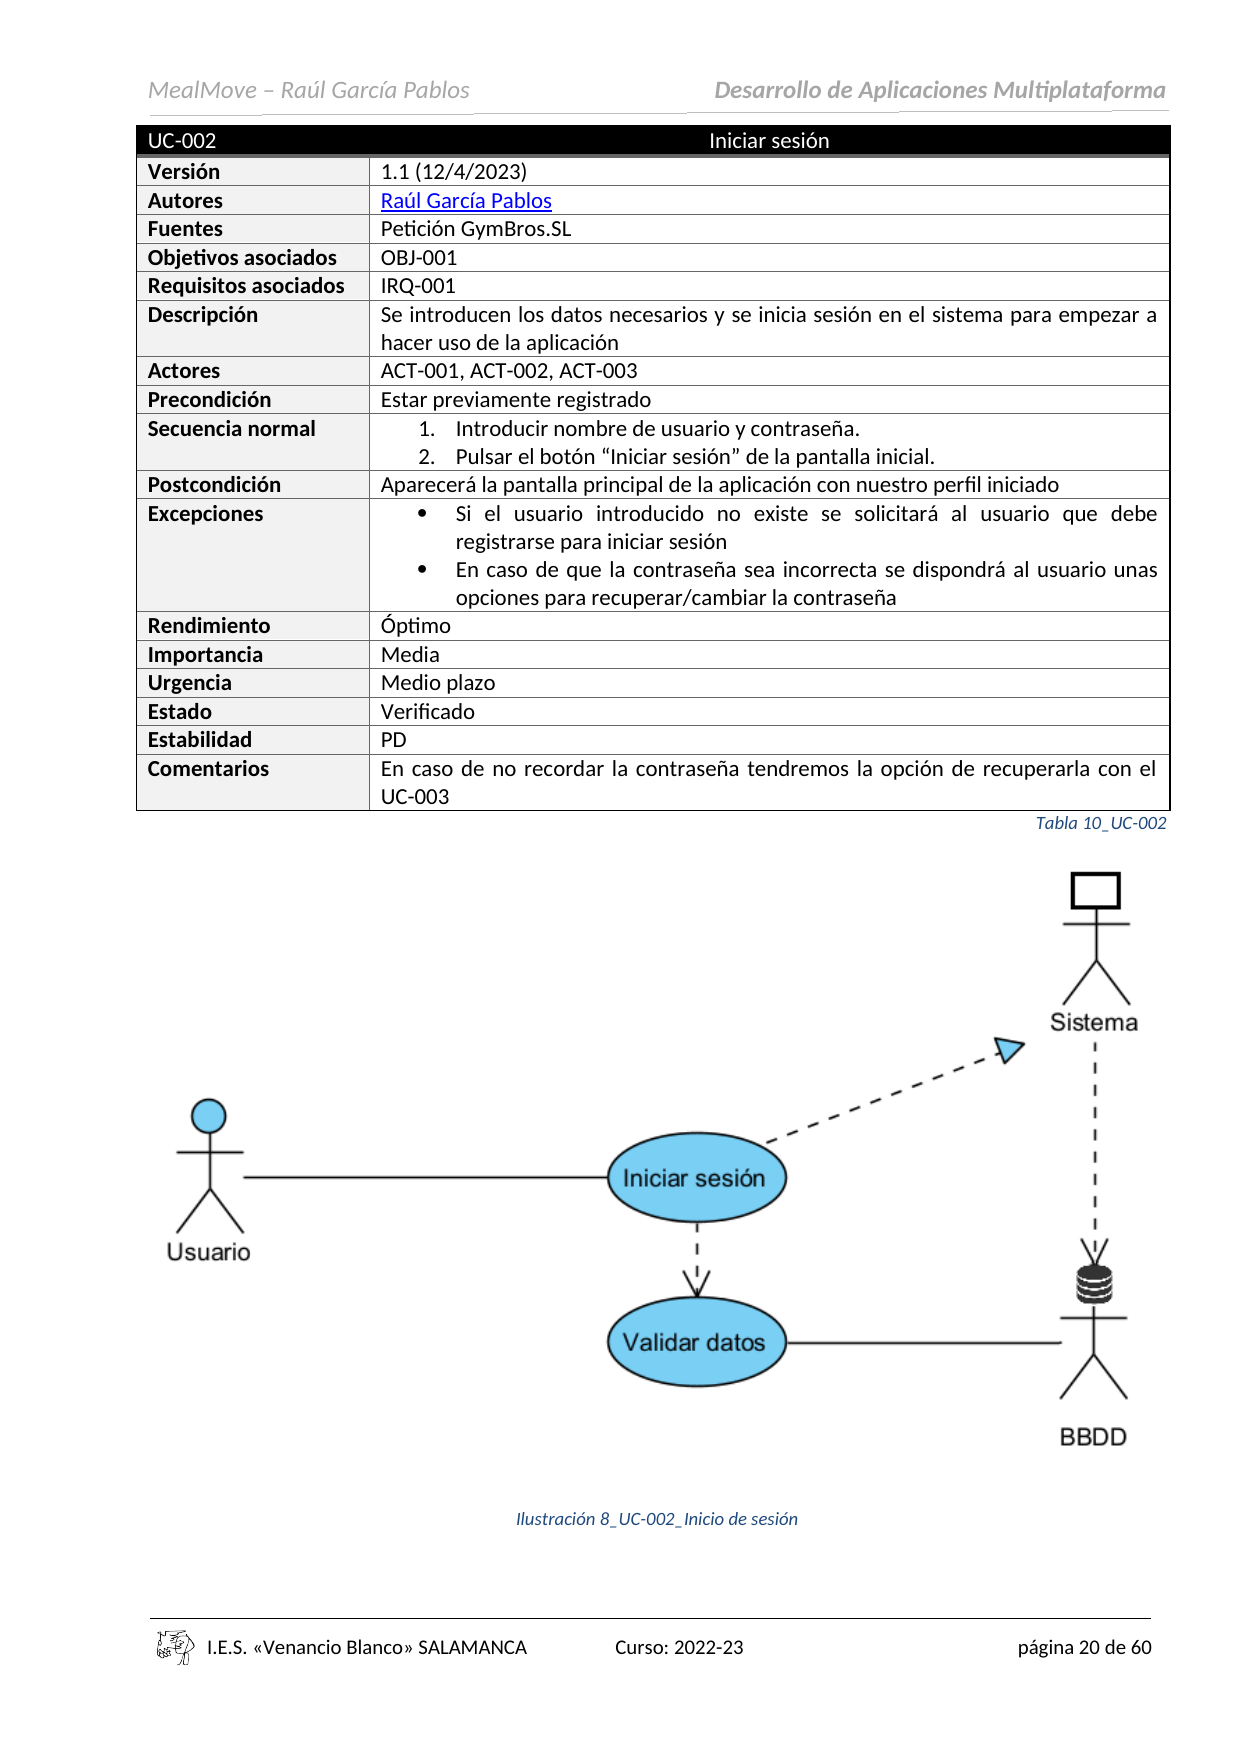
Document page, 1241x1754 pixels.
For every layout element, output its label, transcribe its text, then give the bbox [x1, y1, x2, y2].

table_cell Precondición [137, 386, 369, 413]
table_cell Estado [137, 698, 369, 725]
table_cell Actores [137, 357, 369, 385]
table_cell Raúl García Pablos [370, 186, 1169, 214]
table_cell IRQ-001 [370, 272, 1169, 299]
table_cell 1.1 (12/4/2023) [370, 158, 1169, 185]
table_cell Estabilidad [137, 726, 369, 754]
table_cell Óptimo [370, 612, 1169, 639]
table_cell Excepciones [137, 499, 369, 611]
table_cell Objetivos asociados [137, 244, 369, 271]
table_cell ACT-001, ACT-002, ACT-003 [370, 357, 1169, 385]
picture [147, 855, 1167, 1486]
table_cell En caso de no recordar la contraseña tendremos la opción de recuperarla con el UC-003 [370, 755, 1169, 810]
table_cell Postcondición [137, 471, 369, 498]
table_cell Secuencia normal [137, 414, 369, 470]
picture [153, 1628, 198, 1670]
table_header UC-002 [137, 126, 369, 154]
table_cell Fuentes [137, 215, 369, 242]
table_cell PD [370, 726, 1169, 754]
table_cell Comentarios [137, 755, 369, 810]
table_cell Media [370, 641, 1169, 668]
table_cell Requisitos asociados [137, 272, 369, 299]
table_cell OBJ-001 [370, 244, 1169, 271]
table_cell Versión [137, 158, 369, 185]
table_header Iniciar sesión [369, 126, 1169, 154]
table_cell Introducir nombre de usuario y contraseña. Pulsar el botón “Iniciar sesión” de la pantalla inicial. [370, 414, 1169, 470]
table_cell Medio plazo [370, 669, 1169, 697]
table_cell Se introducen los datos necesarios y se inicia sesión en el sistema para empezar a hacer uso de la aplicación [370, 301, 1169, 356]
table_cell Verificado [370, 698, 1169, 725]
table_cell Rendimiento [137, 612, 369, 639]
table_cell Importancia [137, 641, 369, 668]
table_cell Si el usuario introducido no existe se solicitará al usuario que debe registrarse para iniciar sesión En caso de que la contraseña sea incorrecta se dispondrá al usuario unas opciones para recuperar/cambiar la contraseña [370, 499, 1169, 611]
table_cell Estar previamente registrado [370, 386, 1169, 413]
table_cell Urgencia [137, 669, 369, 697]
table_cell Aparecerá la pantalla principal de la aplicación con nuestro perfil iniciado [370, 471, 1169, 498]
table_cell Petición GymBros.SL [370, 215, 1169, 242]
table_cell Descripción [137, 301, 369, 356]
table_cell Autores [137, 186, 369, 214]
